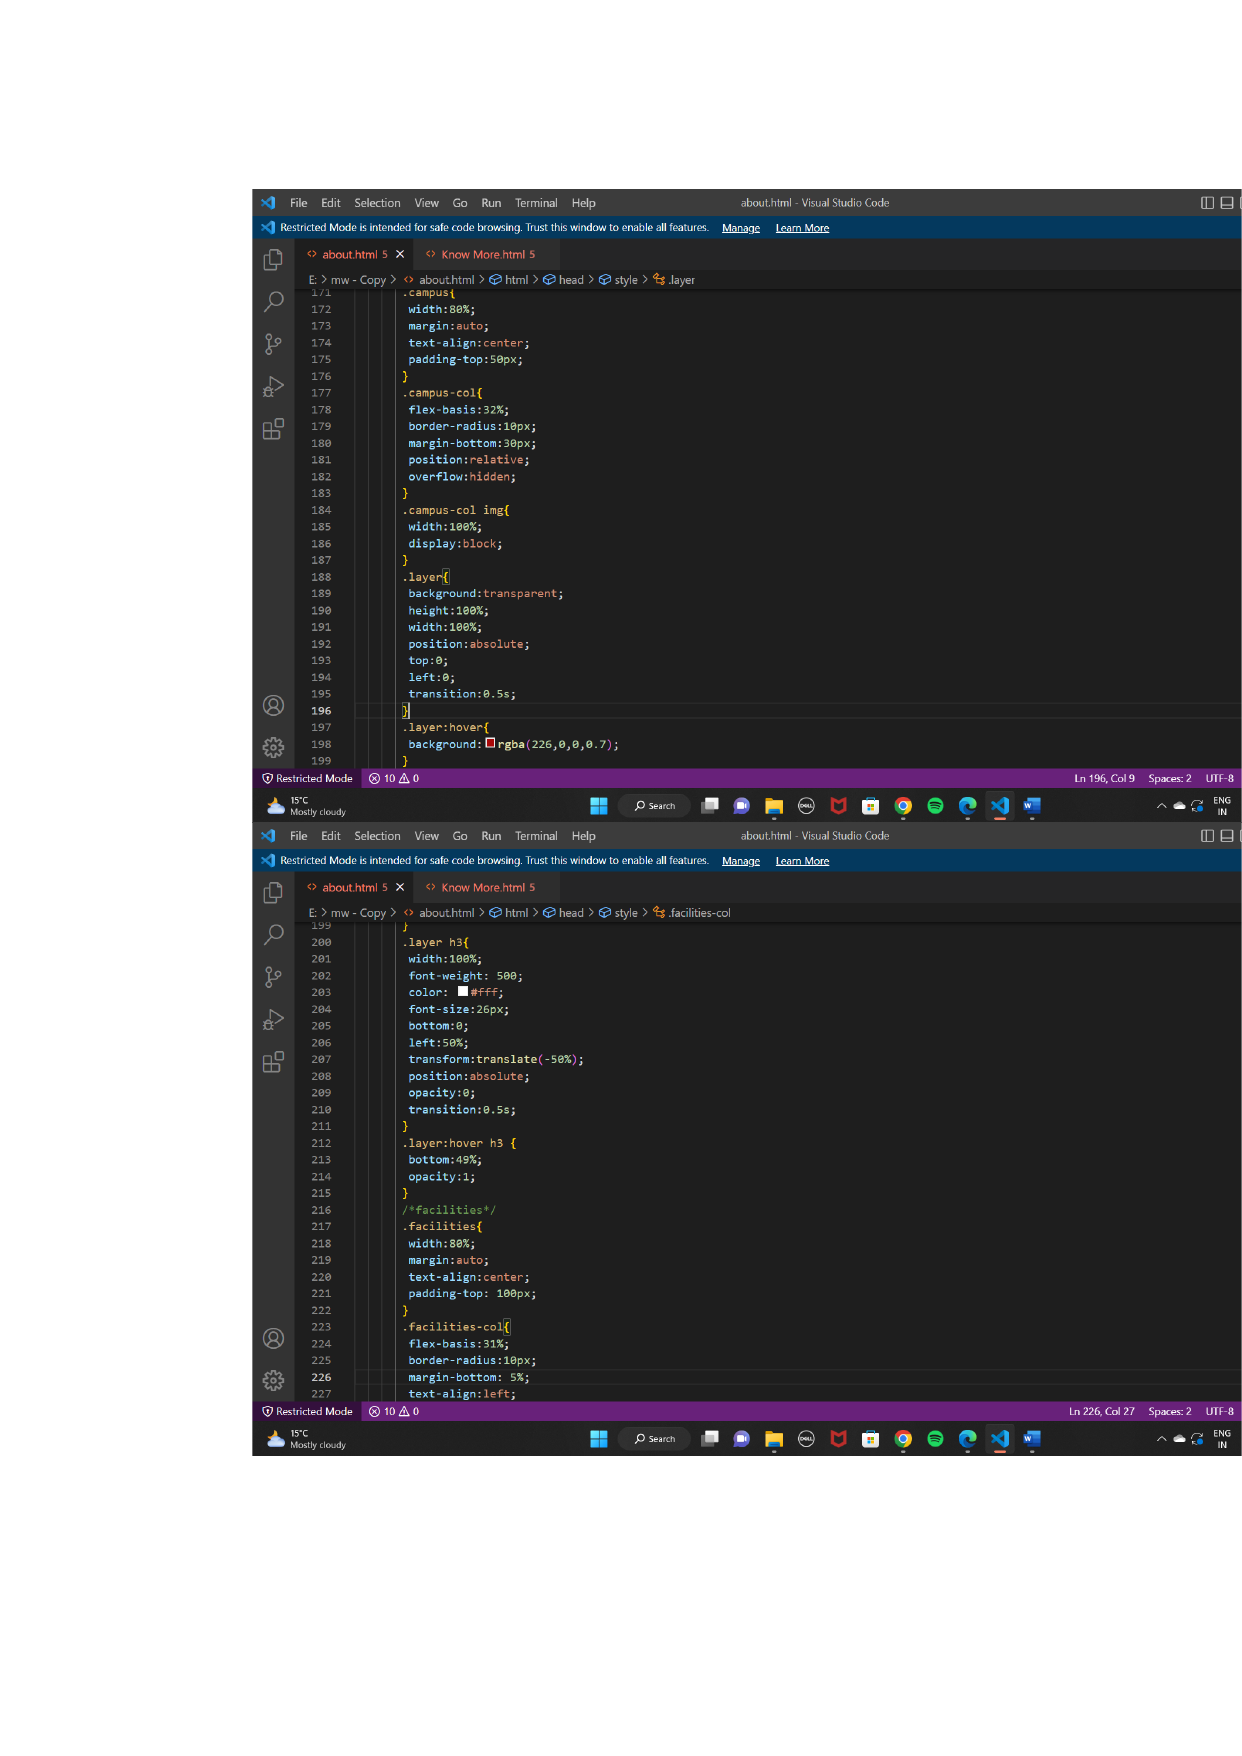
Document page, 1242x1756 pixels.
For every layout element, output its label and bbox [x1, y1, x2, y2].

picture [252, 189, 1242, 1456]
